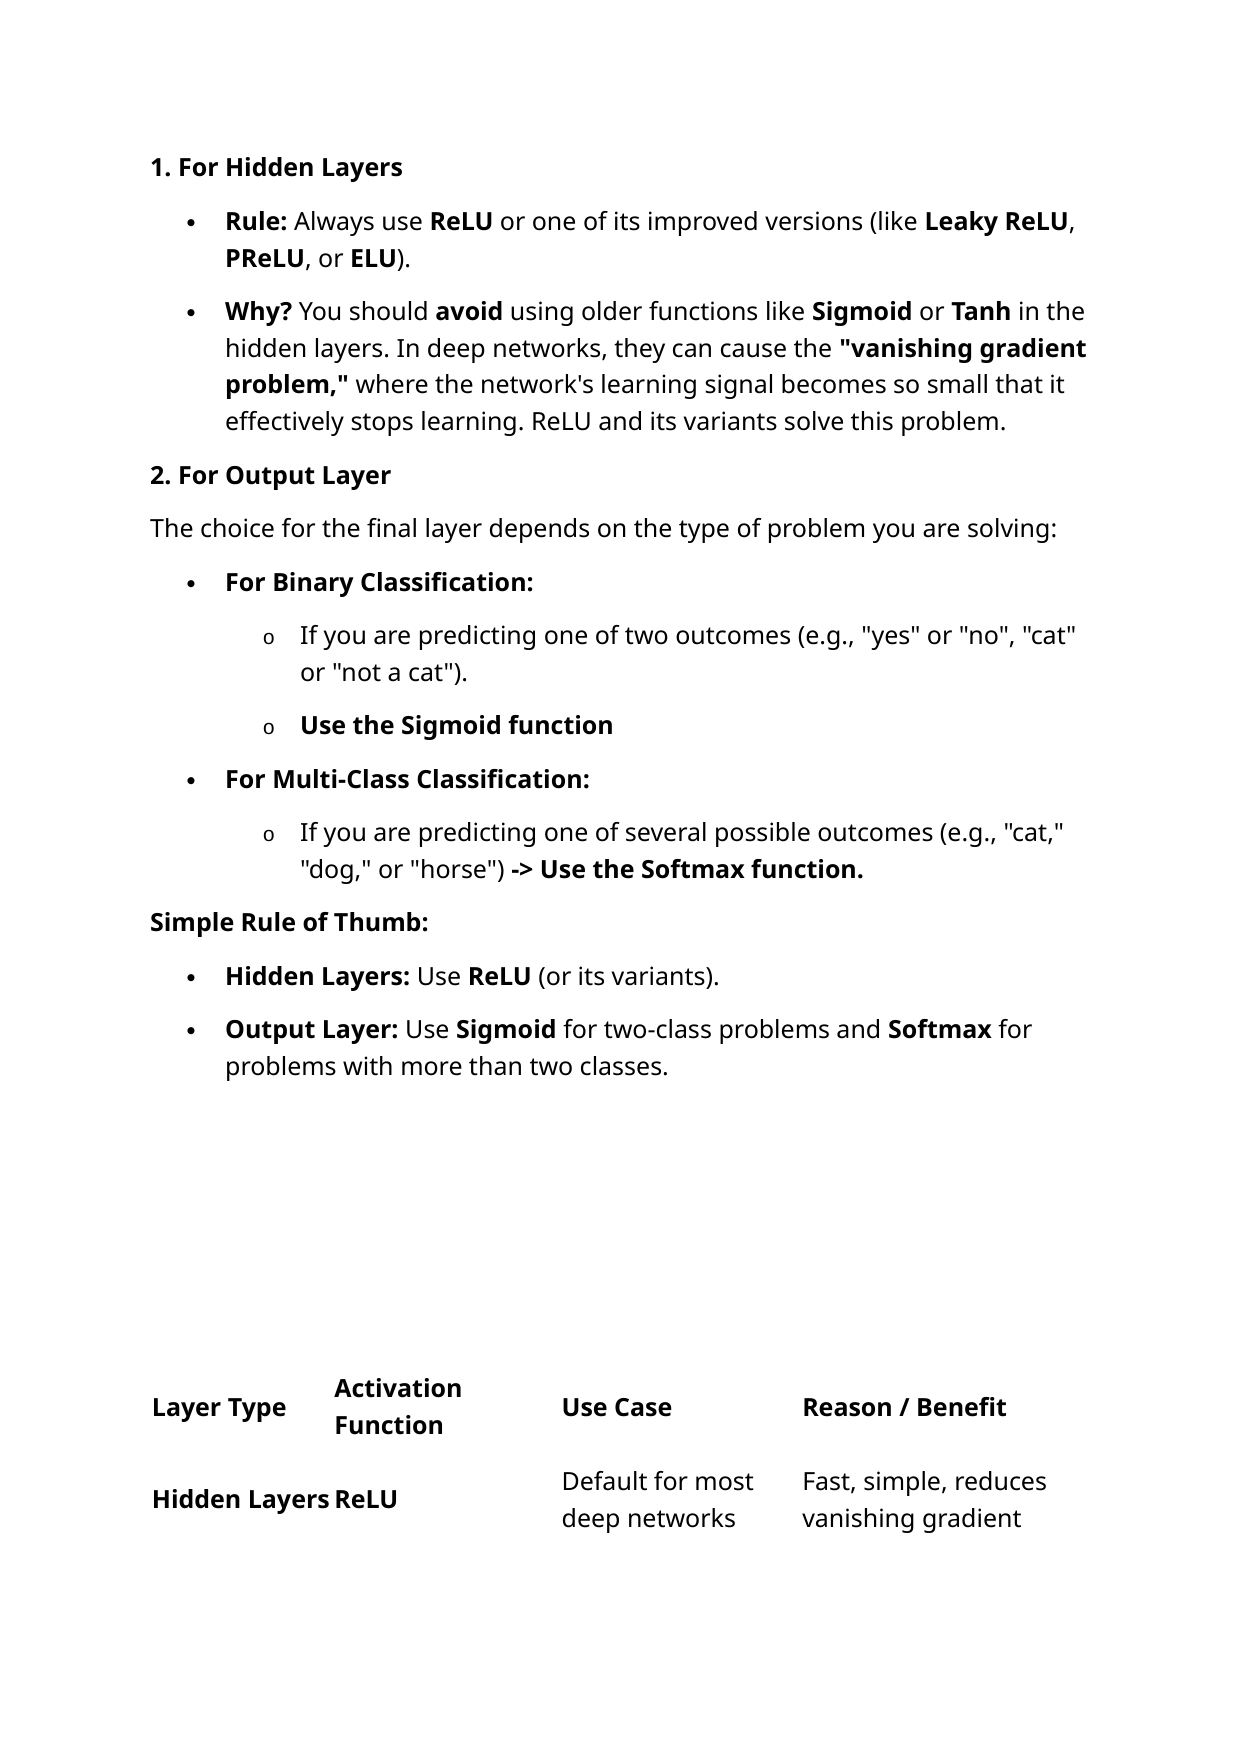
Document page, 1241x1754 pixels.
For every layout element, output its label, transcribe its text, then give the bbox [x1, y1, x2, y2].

list For Multi-Class Classification: [187, 761, 1090, 795]
table_header Layer Type [150, 1369, 332, 1462]
table_header Activation Function [333, 1369, 560, 1462]
list If you are predicting one of two outcomes (e.g., "yes" or "no", "cat" or "not a cat"). [262, 618, 1090, 688]
table_cell Fast, simple, reduces vanishing gradient [801, 1462, 1090, 1555]
table_header Reason / Benefit [801, 1369, 1090, 1462]
list Use the Sigmoid function [262, 708, 1090, 742]
list Why? You should avoid using older functions like Sigmoid or Tanh in the hidden layers. In deep networks, they can cause the "vanishing gradient problem," where the network's learning signal becomes so small that it effectively stops learning. ReLU and its variants solve this problem. [187, 294, 1090, 438]
table_cell ReLU [333, 1462, 560, 1555]
text 1. For Hidden Layers [150, 150, 1090, 184]
list Output Layer: Use Sigmoid for two-class problems and Softmax for problems with more than two classes. [187, 1012, 1090, 1083]
list For Binary Classification: [187, 564, 1090, 598]
table_cell Default for most deep networks [560, 1462, 801, 1555]
table_cell Hidden Layers [150, 1462, 332, 1555]
text Simple Rule of Thumb: [150, 905, 1090, 939]
list If you are predicting one of several possible outcomes (e.g., "cat," "dog," or "horse") -> Use the Softmax function. [262, 815, 1090, 886]
list Rule: Always use ReLU or one of its improved versions (like Leaky ReLU, PReLU, or ELU). [187, 203, 1090, 274]
text The choice for the final layer depends on the type of problem you are solving: [150, 511, 1090, 545]
text 2. For Output Layer [150, 457, 1090, 491]
table_header Use Case [560, 1369, 801, 1462]
list Hidden Layers: Use ReLU (or its variants). [187, 958, 1090, 992]
